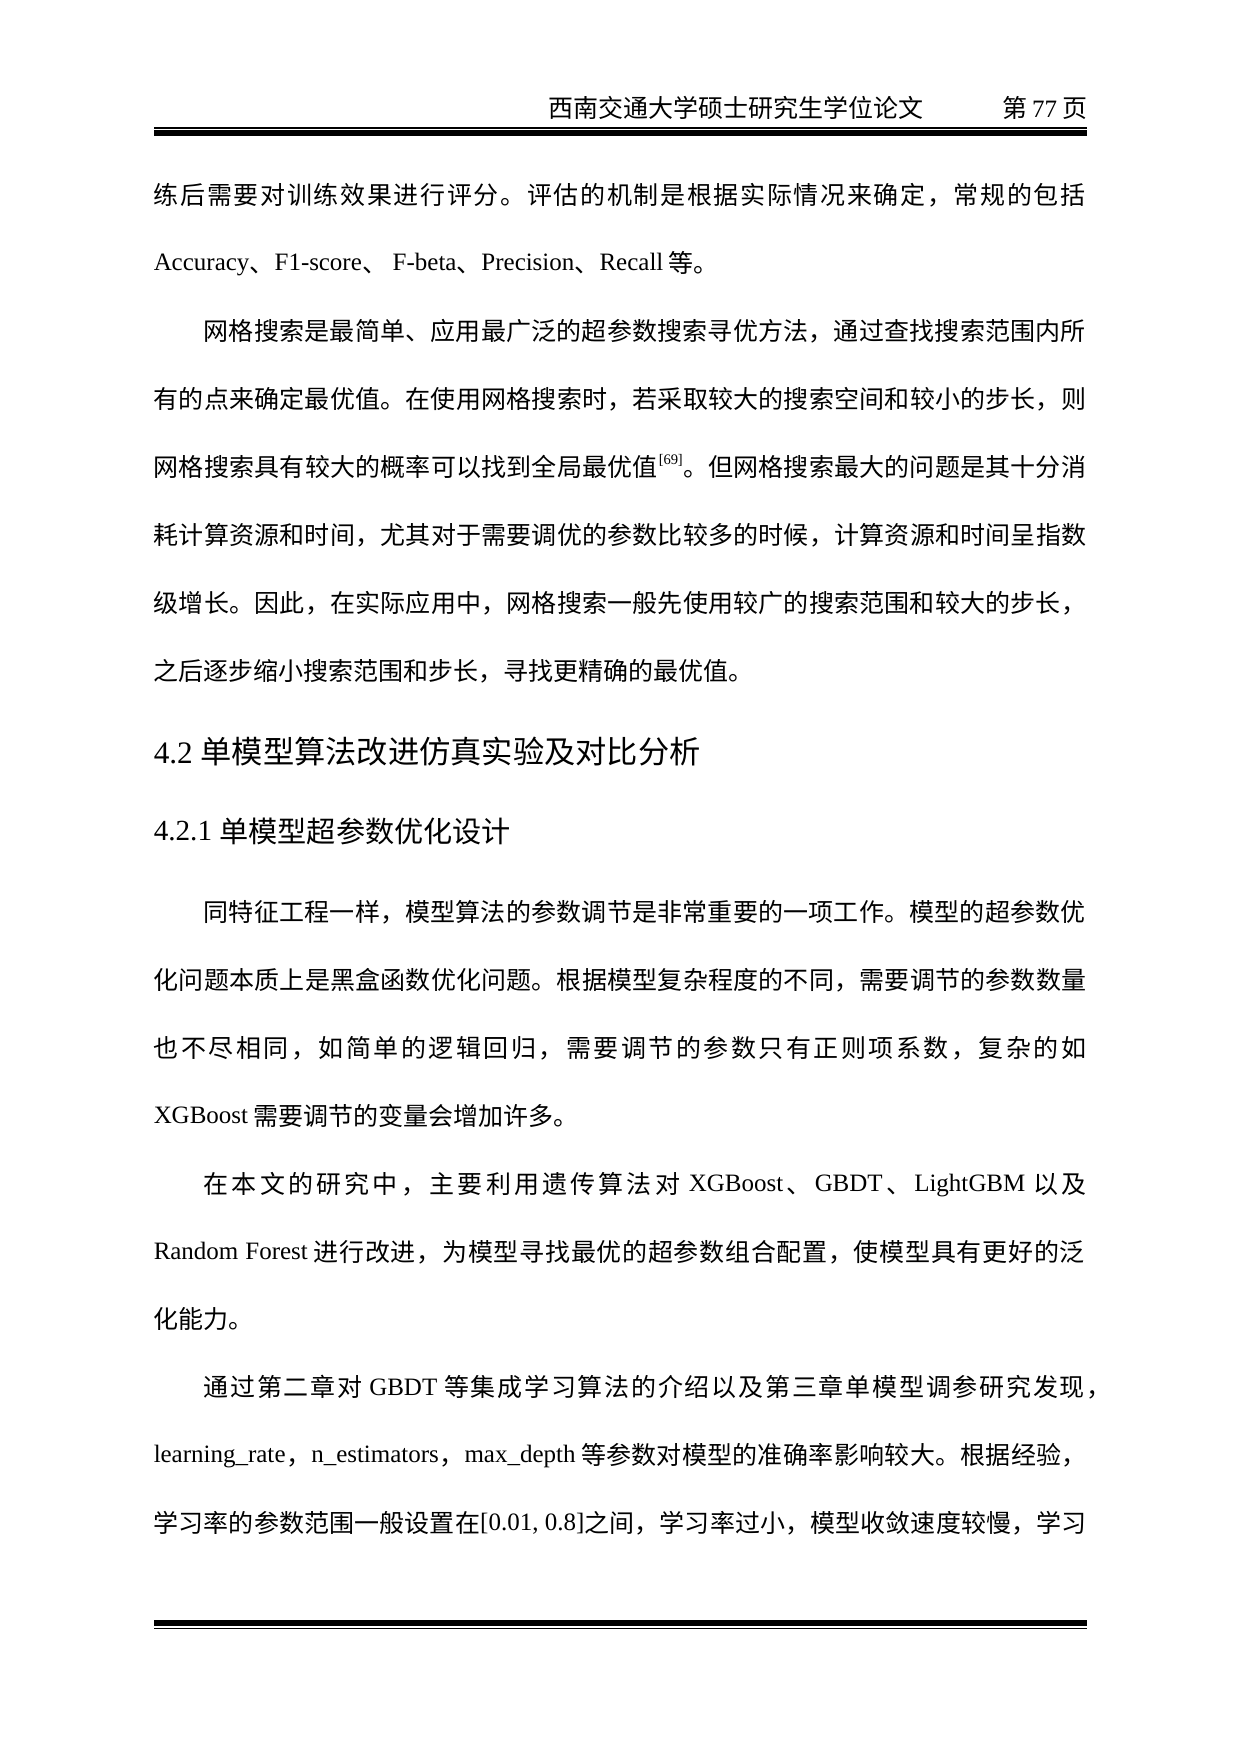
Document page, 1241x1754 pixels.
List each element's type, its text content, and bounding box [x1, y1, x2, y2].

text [153, 160, 1087, 296]
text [153, 1352, 1087, 1556]
text 在本文的研究中，主要利用遗传算法对XGBoost、GBDT、LightGBM以及Random Forest进行改进，为模型寻找最优的超参数组合配置，使模型具有更好的泛化能力。 [153, 1148, 1087, 1352]
text 网格搜索是最简单、应用最广泛的超参数搜索寻优方法，通过查找搜索范围内所有的点来确定最优值。在使用网格搜索时，若采取较大的搜索空间和较小的步长，则网格搜索具有较大的概率可以找到全局最优值[69]。但网格搜索最大的问题是其十分消耗计算资源和时间，尤其对于需要调优的参数比较多的时候，计算资源和时间呈指数级增长。因此，在实际应用中，网格搜索一般先使用较广的搜索范围和较大的步长，之后逐步缩小搜索范围和步长，寻找更精确的最优值。 [153, 296, 1087, 703]
text 同特征工程一样，模型算法的参数调节是非常重要的一项工作。模型的超参数优化问题本质上是黑盒函数优化问题。根据模型复杂程度的不同，需要调节的参数数量也不尽相同，如简单的逻辑回归，需要调节的参数只有正则项系数，复杂的如XGBoost需要调节的变量会增加许多。 [153, 877, 1087, 1148]
subtitle 4.2 单模型算法改进仿真实验及对比分析 [153, 716, 1087, 784]
title 4.2.1 单模型超参数优化设计 [153, 796, 1087, 864]
